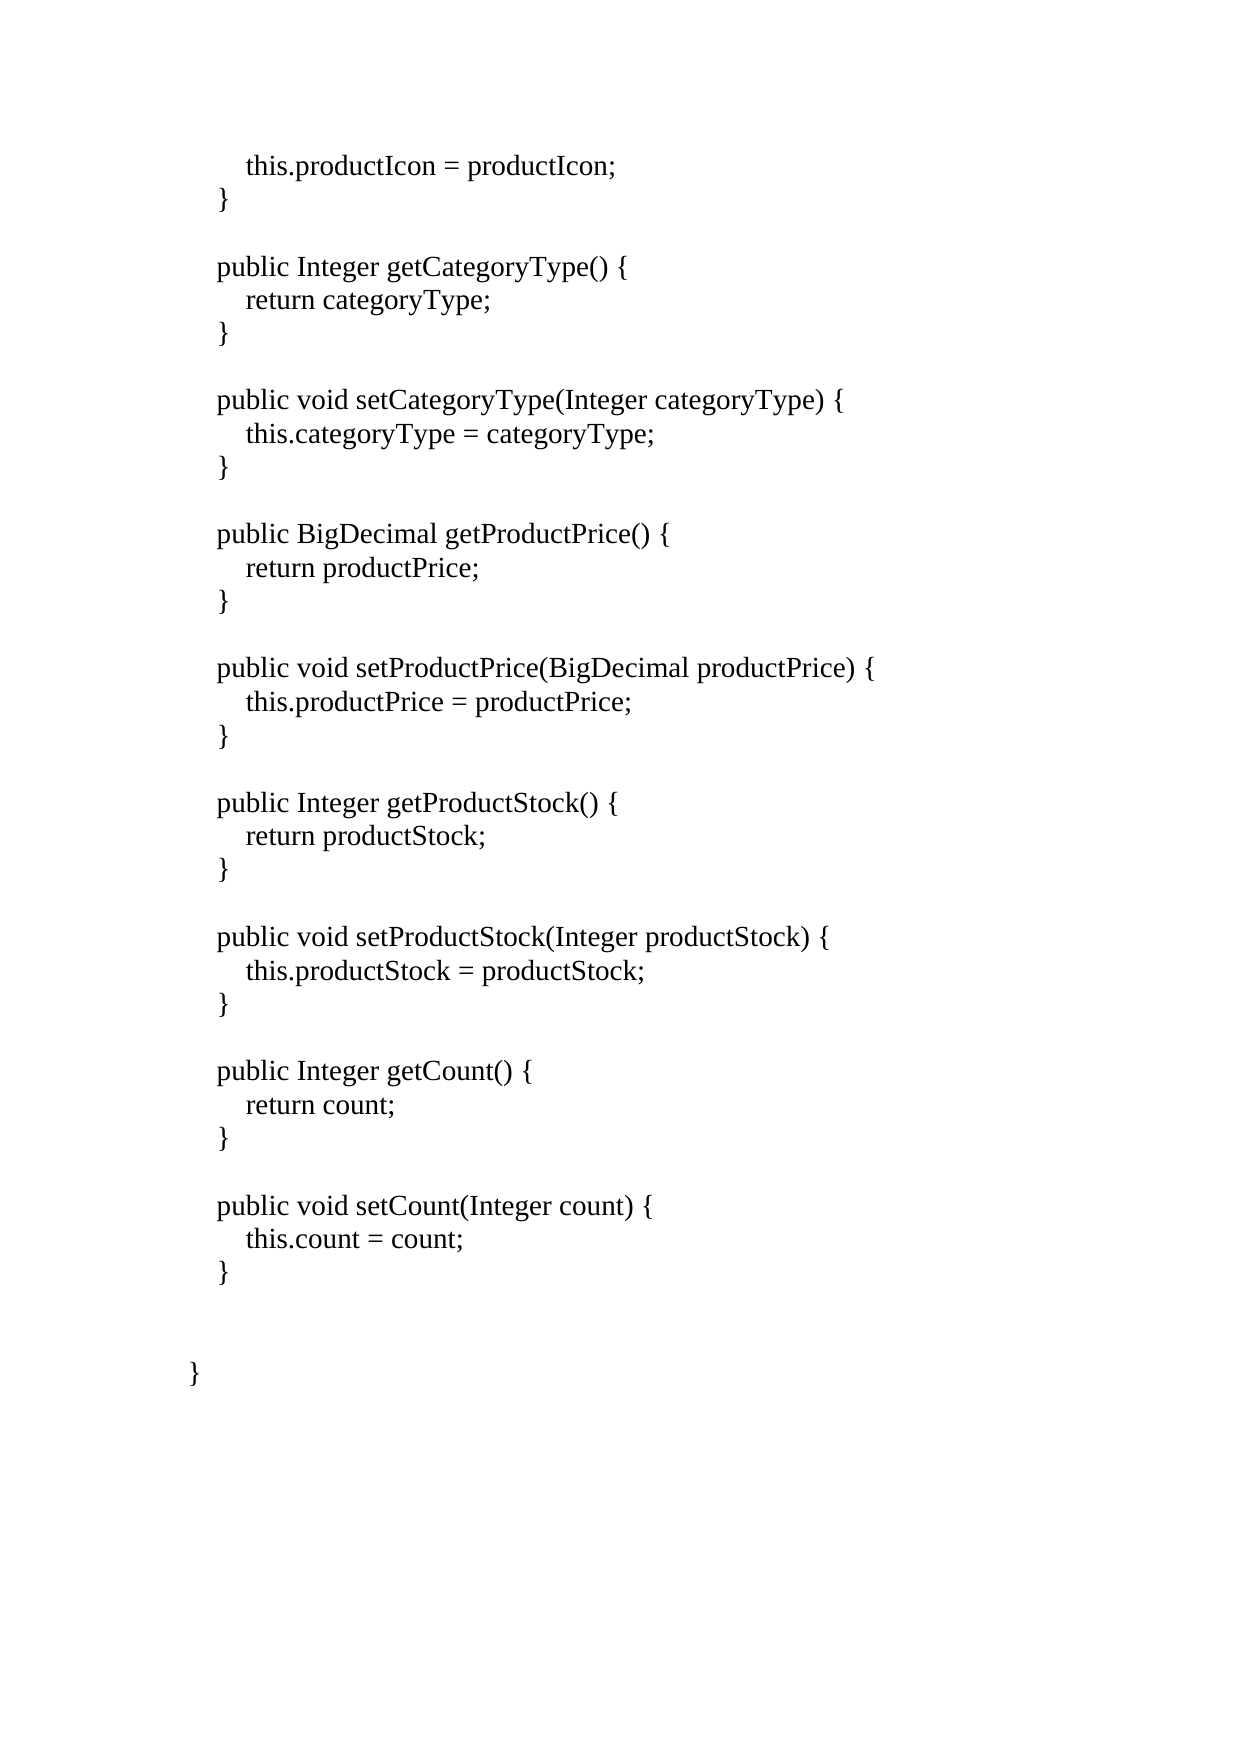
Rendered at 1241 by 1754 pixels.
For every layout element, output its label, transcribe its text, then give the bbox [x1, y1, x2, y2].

text public BigDecimal getProductPrice() { return productPrice; [216, 517, 674, 584]
text } [216, 182, 1240, 215]
text public void setProductPrice(BigDecimal productPrice) { this.productPrice = productPrice; [216, 651, 878, 718]
text public Integer getProductStock() { return productStock; [216, 785, 622, 852]
text public void setProductStock(Integer productStock) { this.productStock = productStock; [216, 919, 833, 986]
text } [216, 1255, 1240, 1288]
text } [216, 718, 1240, 751]
text } [216, 1121, 1240, 1154]
text public void setCategoryType(Integer categoryType) { this.categoryType = categoryType; [216, 382, 848, 449]
text public Integer getCategoryType() { return categoryType; [216, 249, 631, 316]
text } [216, 316, 1240, 349]
text } [216, 584, 1240, 617]
text } [216, 449, 1240, 483]
text } [187, 1356, 1240, 1389]
text public Integer getCount() { return count; [216, 1053, 536, 1120]
text } [216, 986, 1240, 1020]
text this.productIcon = productIcon; [246, 148, 1240, 182]
text } [216, 852, 1240, 886]
text public void setCount(Integer count) { this.count = count; [216, 1188, 657, 1255]
